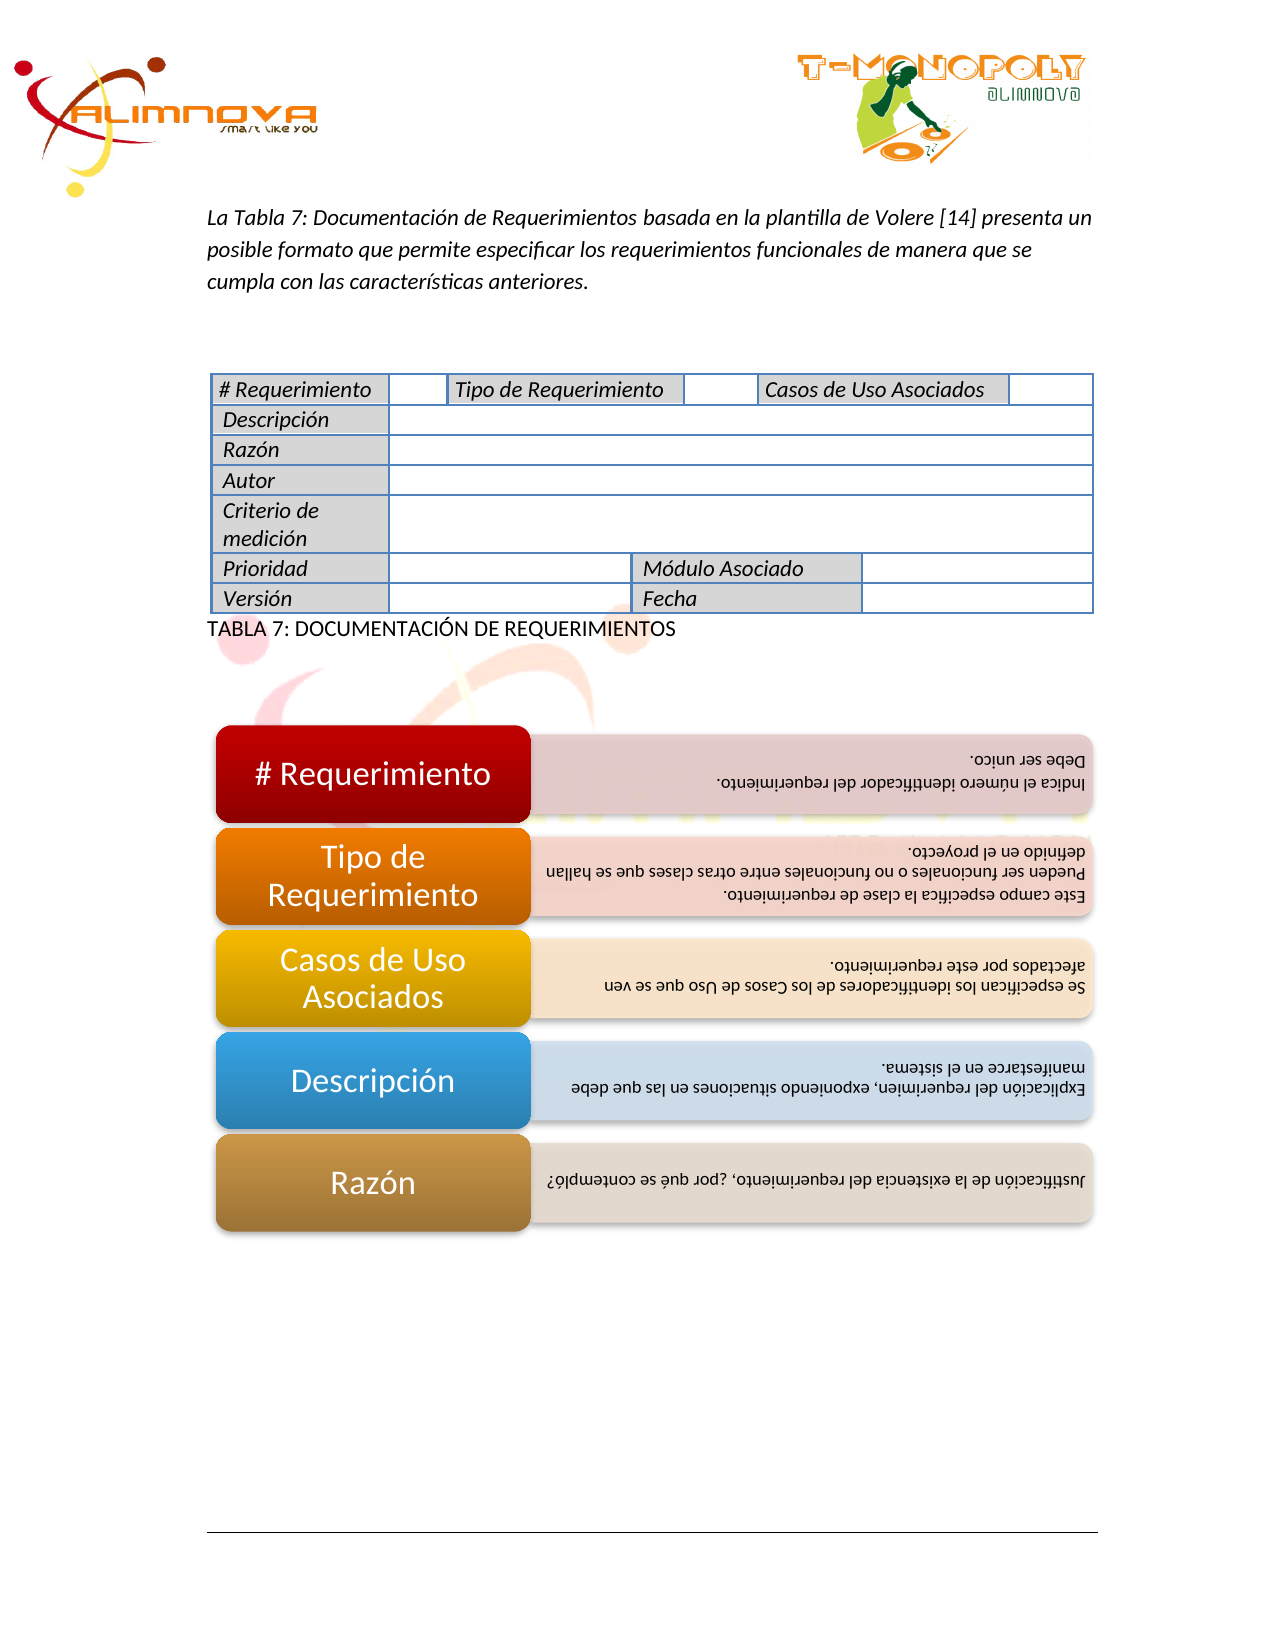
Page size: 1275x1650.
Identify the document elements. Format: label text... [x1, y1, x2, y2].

table_cell [390, 496, 1092, 552]
table_cell [390, 554, 630, 582]
table_header Casos de Uso Asociados [759, 375, 1008, 403]
table_header [685, 375, 757, 403]
table_cell [390, 436, 1092, 464]
table_cell [863, 584, 1092, 612]
table_header Tipo de Requerimiento [449, 375, 683, 403]
table_cell Módulo Asociado [633, 554, 861, 582]
table_header # Requerimiento [213, 375, 388, 403]
table_cell Razón [213, 436, 388, 464]
table_header [1010, 375, 1092, 403]
text Tabla 7: Documentación de Requerimientos [207, 614, 1098, 642]
table_cell [390, 406, 1092, 433]
table_header [390, 375, 446, 403]
table_cell Criterio de medición [213, 496, 388, 552]
table_cell Fecha [633, 584, 861, 612]
picture [10, 55, 319, 199]
table_cell Prioridad [213, 554, 388, 582]
table_cell Autor [213, 466, 388, 494]
table_cell [863, 554, 1092, 582]
table_cell [390, 466, 1092, 494]
picture [792, 40, 1093, 173]
table_cell Versión [213, 584, 388, 612]
table_cell Descripción [213, 406, 388, 433]
table_cell [390, 584, 630, 612]
